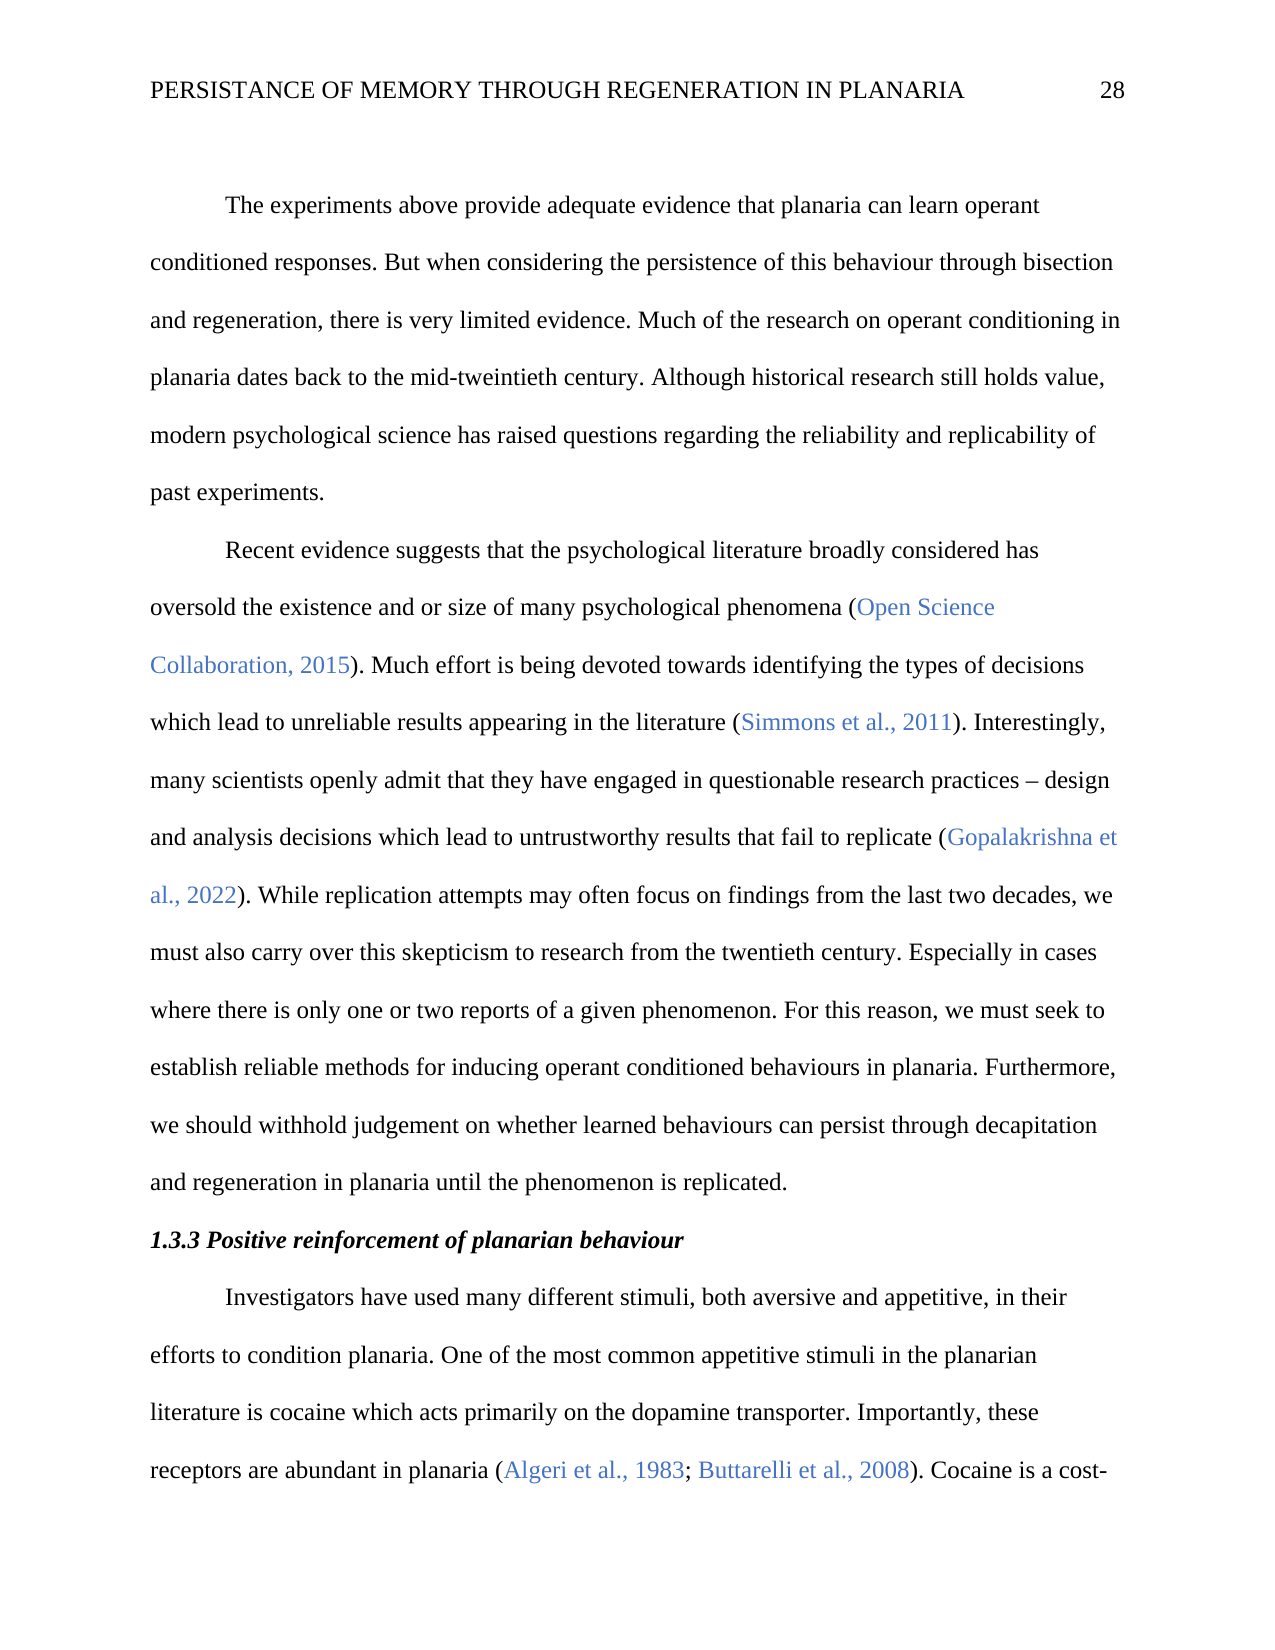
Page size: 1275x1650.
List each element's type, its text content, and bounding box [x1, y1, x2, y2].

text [150, 1282, 1125, 1484]
text Recent evidence suggests that the psychological literature broadly considered has oversold the existence and or size of many psychological phenomena (Open Science Collaboration, 2015). Much effort is being devoted towards identifying the types of decisions which lead to unreliable results appearing in the literature (Simmons et al., 2011). Interestingly, many scientists openly admit that they have engaged in questionable research practices – design and analysis decisions which lead to untrustworthy results that fail to replicate (Gopalakrishna et al., 2022). While replication attempts may often focus on findings from the last two decades, we must also carry over this skepticism to research from the twentieth century. Especially in cases where there is only one or two reports of a given phenomenon. For this reason, we must seek to establish reliable methods for inducing operant conditioned behaviours in planaria. Furthermore, we should withhold judgement on whether learned behaviours can persist through decapitation and regeneration in planaria until the phenomenon is replicated. [150, 535, 1125, 1196]
text The experiments above provide adequate evidence that planaria can learn operant conditioned responses. But when considering the persistence of this behaviour through bisection and regeneration, there is very limited evidence. Much of the research on operant conditioning in planaria dates back to the mid-tweintieth century. Although historical research still holds value, modern psychological science has raised questions regarding the reliability and replicability of past experiments. [150, 190, 1125, 506]
subtitle 1.3.3 Positive reinforcement of planarian behaviour [150, 1225, 1125, 1254]
